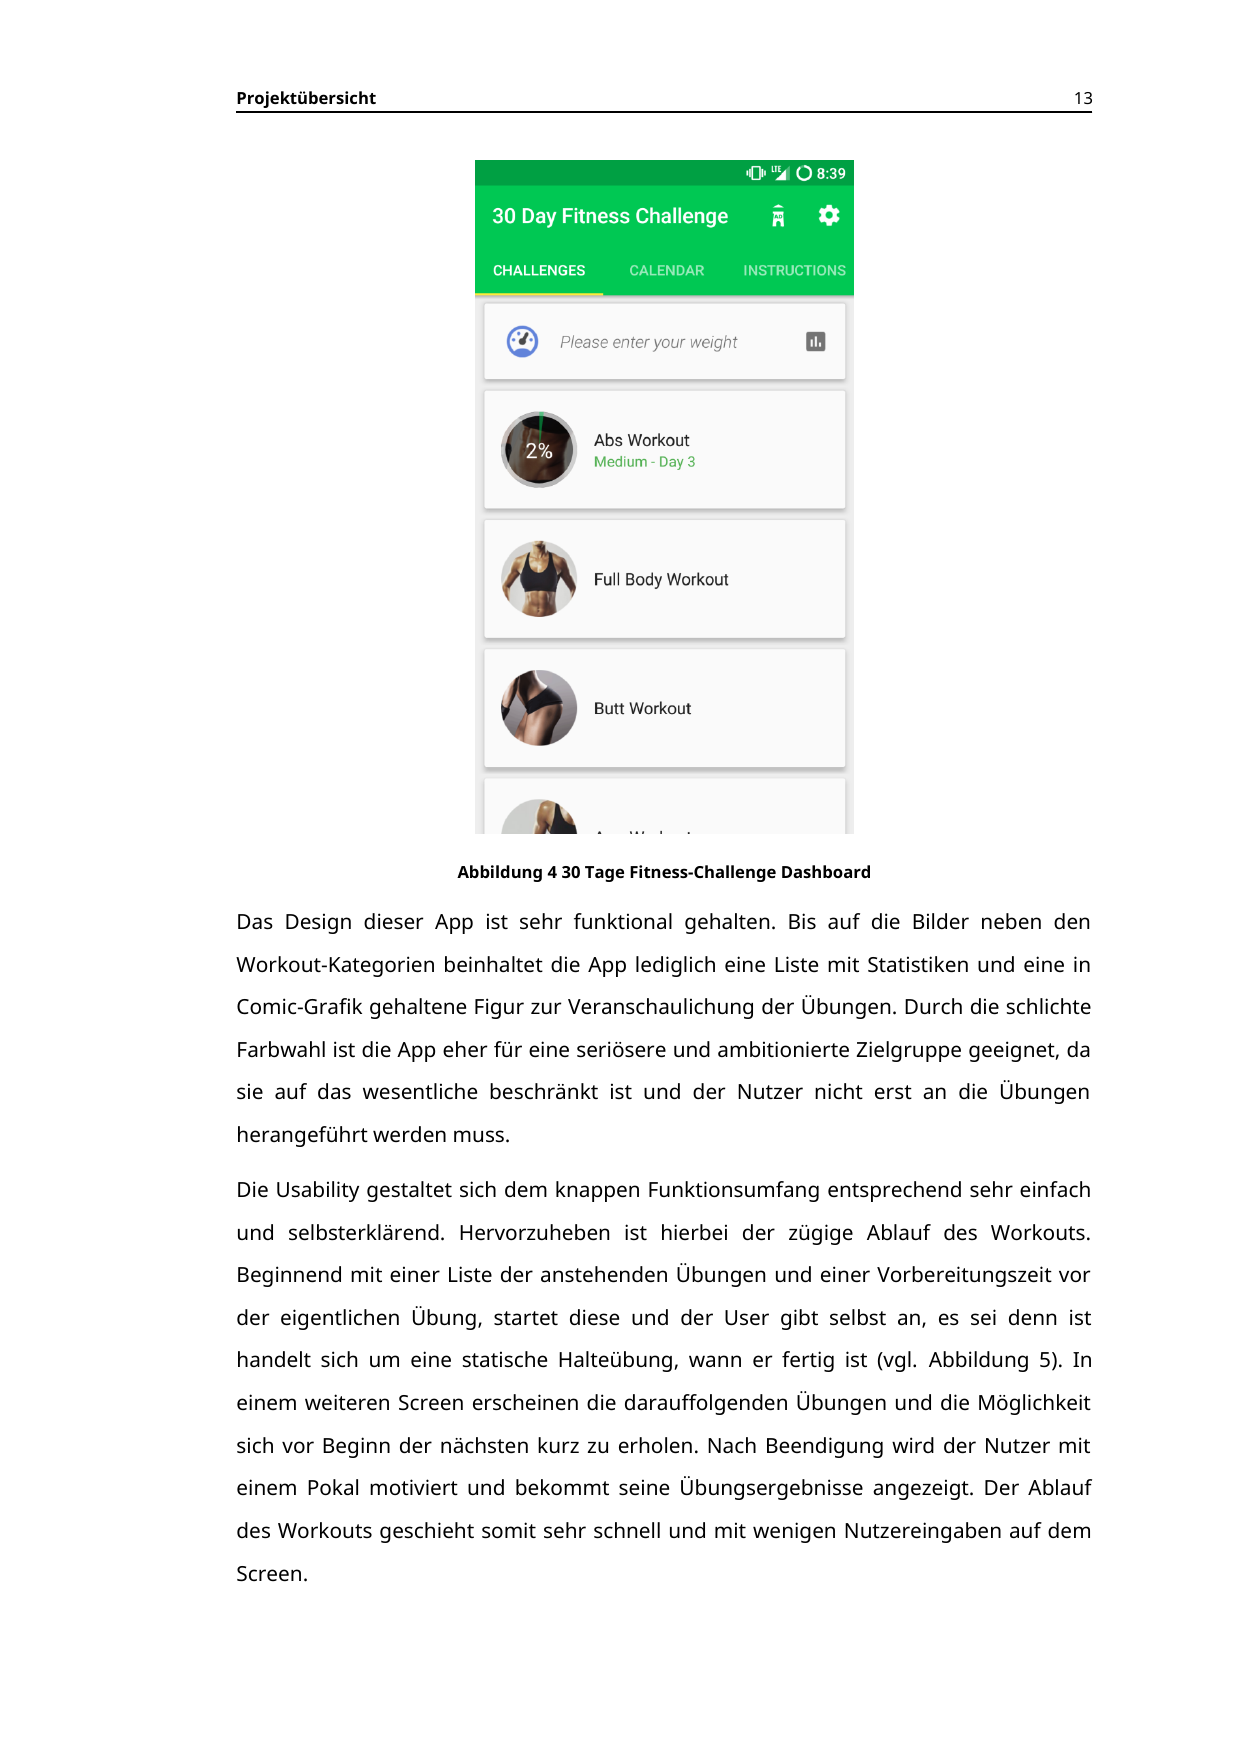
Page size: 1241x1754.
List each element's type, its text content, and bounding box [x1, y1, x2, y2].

text Abbildung 4 30 Tage Fitness-Challenge Dashboard [236, 861, 1092, 883]
picture [475, 160, 854, 834]
text Die Usability gestaltet sich dem knappen Funktionsumfang entsprechend sehr einfach und selbsterklärend. Hervorzuheben ist hierbei der zügige Ablauf des Workouts. Beginnend mit einer Liste der anstehenden Übungen und einer Vorbereitungszeit vor der eigentlichen Übung, startet diese und der User gibt selbst an, es sei denn ist handelt sich um eine statische Halteübung, wann er fertig ist (vgl. Abbildung 5). In einem weiteren Screen erscheinen die darauffolgenden Übungen und die Möglichkeit sich vor Beginn der nächsten kurz zu erholen. Nach Beendigung wird der Nutzer mit einem Pokal motiviert und bekommt seine Übungsergebnisse angezeigt. Der Ablauf des Workouts geschieht somit sehr schnell und mit wenigen Nutzereingaben auf dem Screen. [236, 1175, 1092, 1587]
text Das Design dieser App ist sehr funktional gehalten. Bis auf die Bilder neben den Workout-Kategorien beinhaltet die App lediglich eine Liste mit Statistiken und eine in Comic-Grafik gehaltene Figur zur Veranschaulichung der Übungen. Durch die schlichte Farbwahl ist die App eher für eine seriösere und ambitionierte Zielgruppe geeignet, da sie auf das wesentliche beschränkt ist und der Nutzer nicht erst an die Übungen herangeführt werden muss. [236, 907, 1092, 1148]
